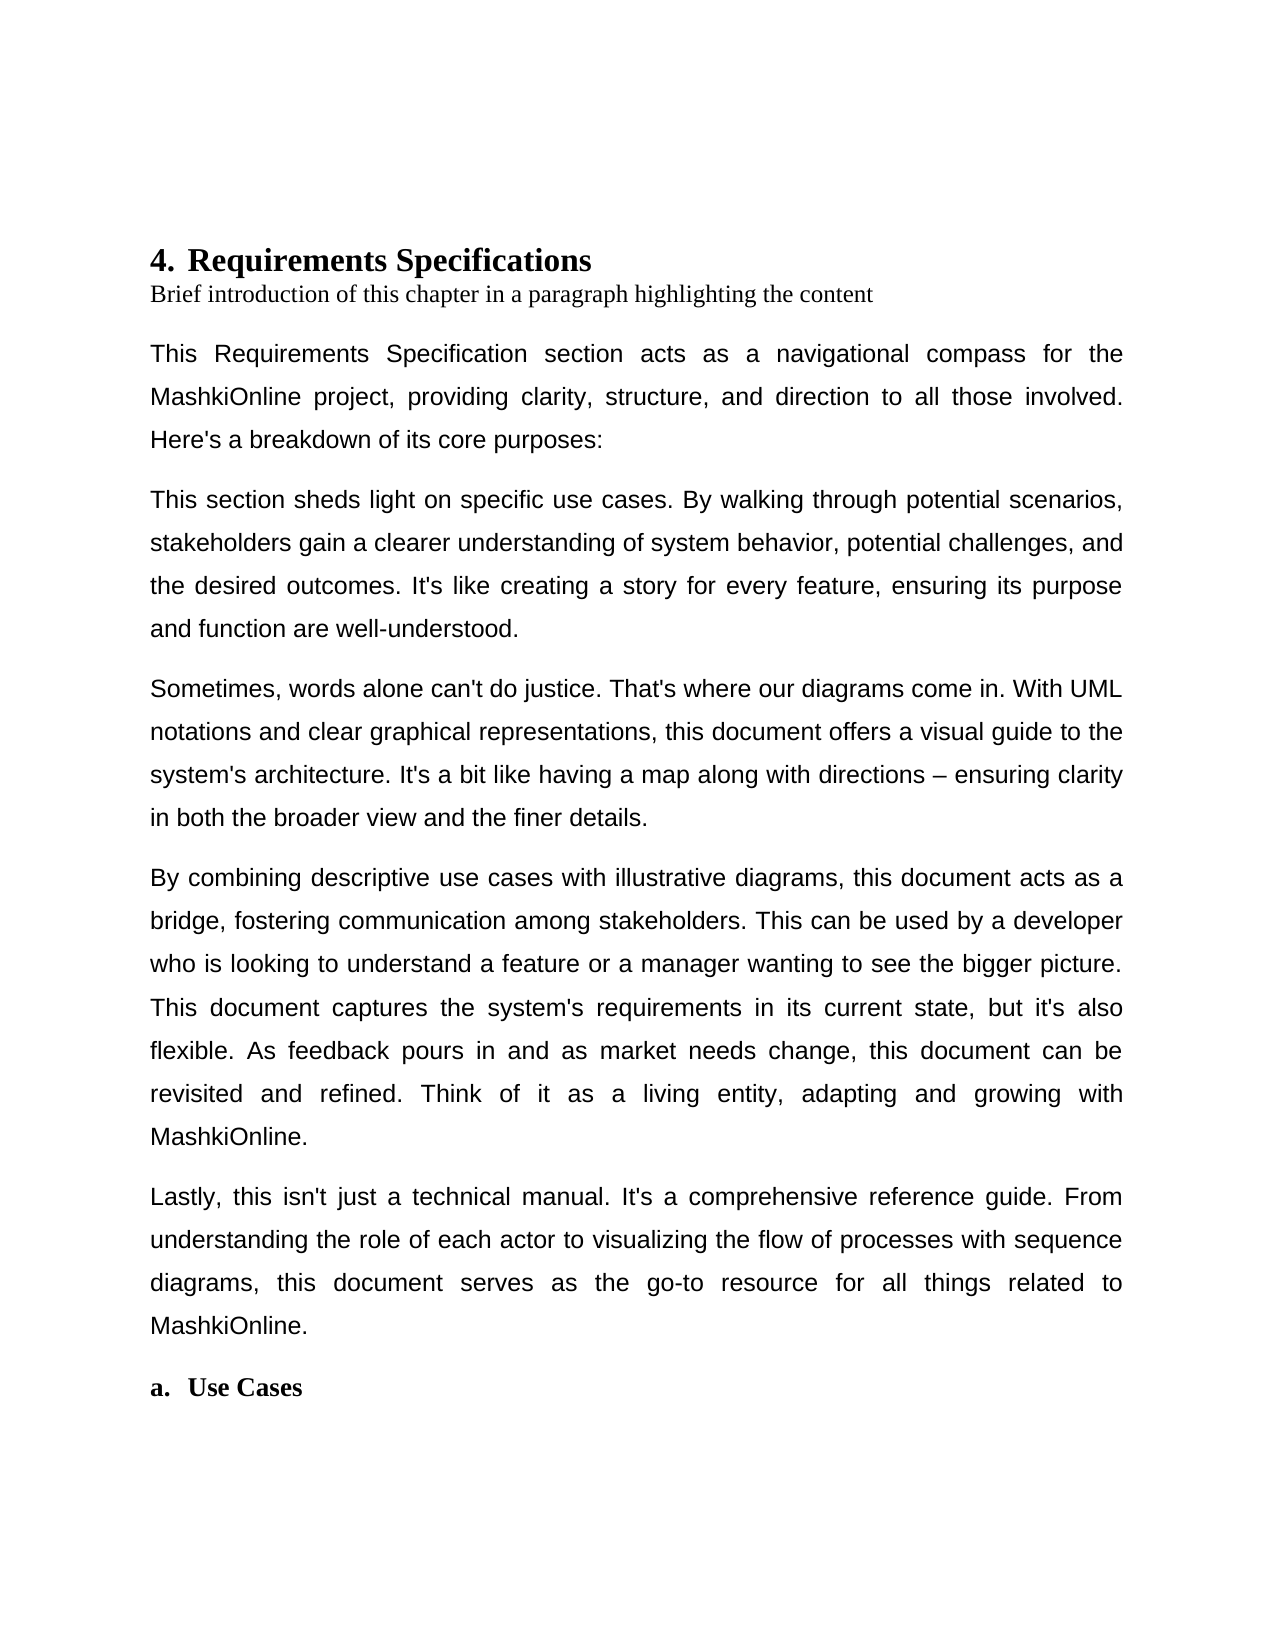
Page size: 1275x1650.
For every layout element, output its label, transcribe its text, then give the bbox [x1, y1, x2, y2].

text By combining descriptive use cases with illustrative diagrams, this document acts as a bridge, fostering communication among stakeholders. This can be used by a developer who is looking to understand a feature or a manager wanting to see the bigger picture. This document captures the system's requirements in its current state, but it's also flexible. As feedback pours in and as market needs change, this document can be revisited and refined. Think of it as a living entity, adapting and growing with MashkiOnline. [150, 863, 1125, 1151]
text Sometimes, words alone can't do justice. That's where our diagrams come in. With UML notations and clear graphical representations, this document offers a visual guide to the system's architecture. It's a bit like having a map along with directions – ensuring clarity in both the broader view and the finer details. [150, 674, 1125, 832]
text Lastly, this isn't just a technical manual. It's a comprehensive reference guide. From understanding the role of each actor to visualizing the flow of processes with sequence diagrams, this document serves as the go-to resource for all things related to MashkiOnline. [150, 1182, 1125, 1340]
subtitle Requirements Specifications [150, 241, 1125, 279]
text This Requirements Specification section acts as a navigational compass for the MashkiOnline project, providing clarity, structure, and direction to all those involved. Here's a breakdown of its core purposes: [150, 339, 1125, 454]
text Brief introduction of this chapter in a paragraph highlighting the content [150, 279, 1125, 308]
text This section sheds light on specific use cases. By walking through potential scenarios, stakeholders gain a clearer understanding of system behavior, potential challenges, and the desired outcomes. It's like creating a story for every feature, ensuring its purpose and function are well-understood. [150, 485, 1125, 643]
subtitle Use Cases [150, 1371, 1125, 1402]
